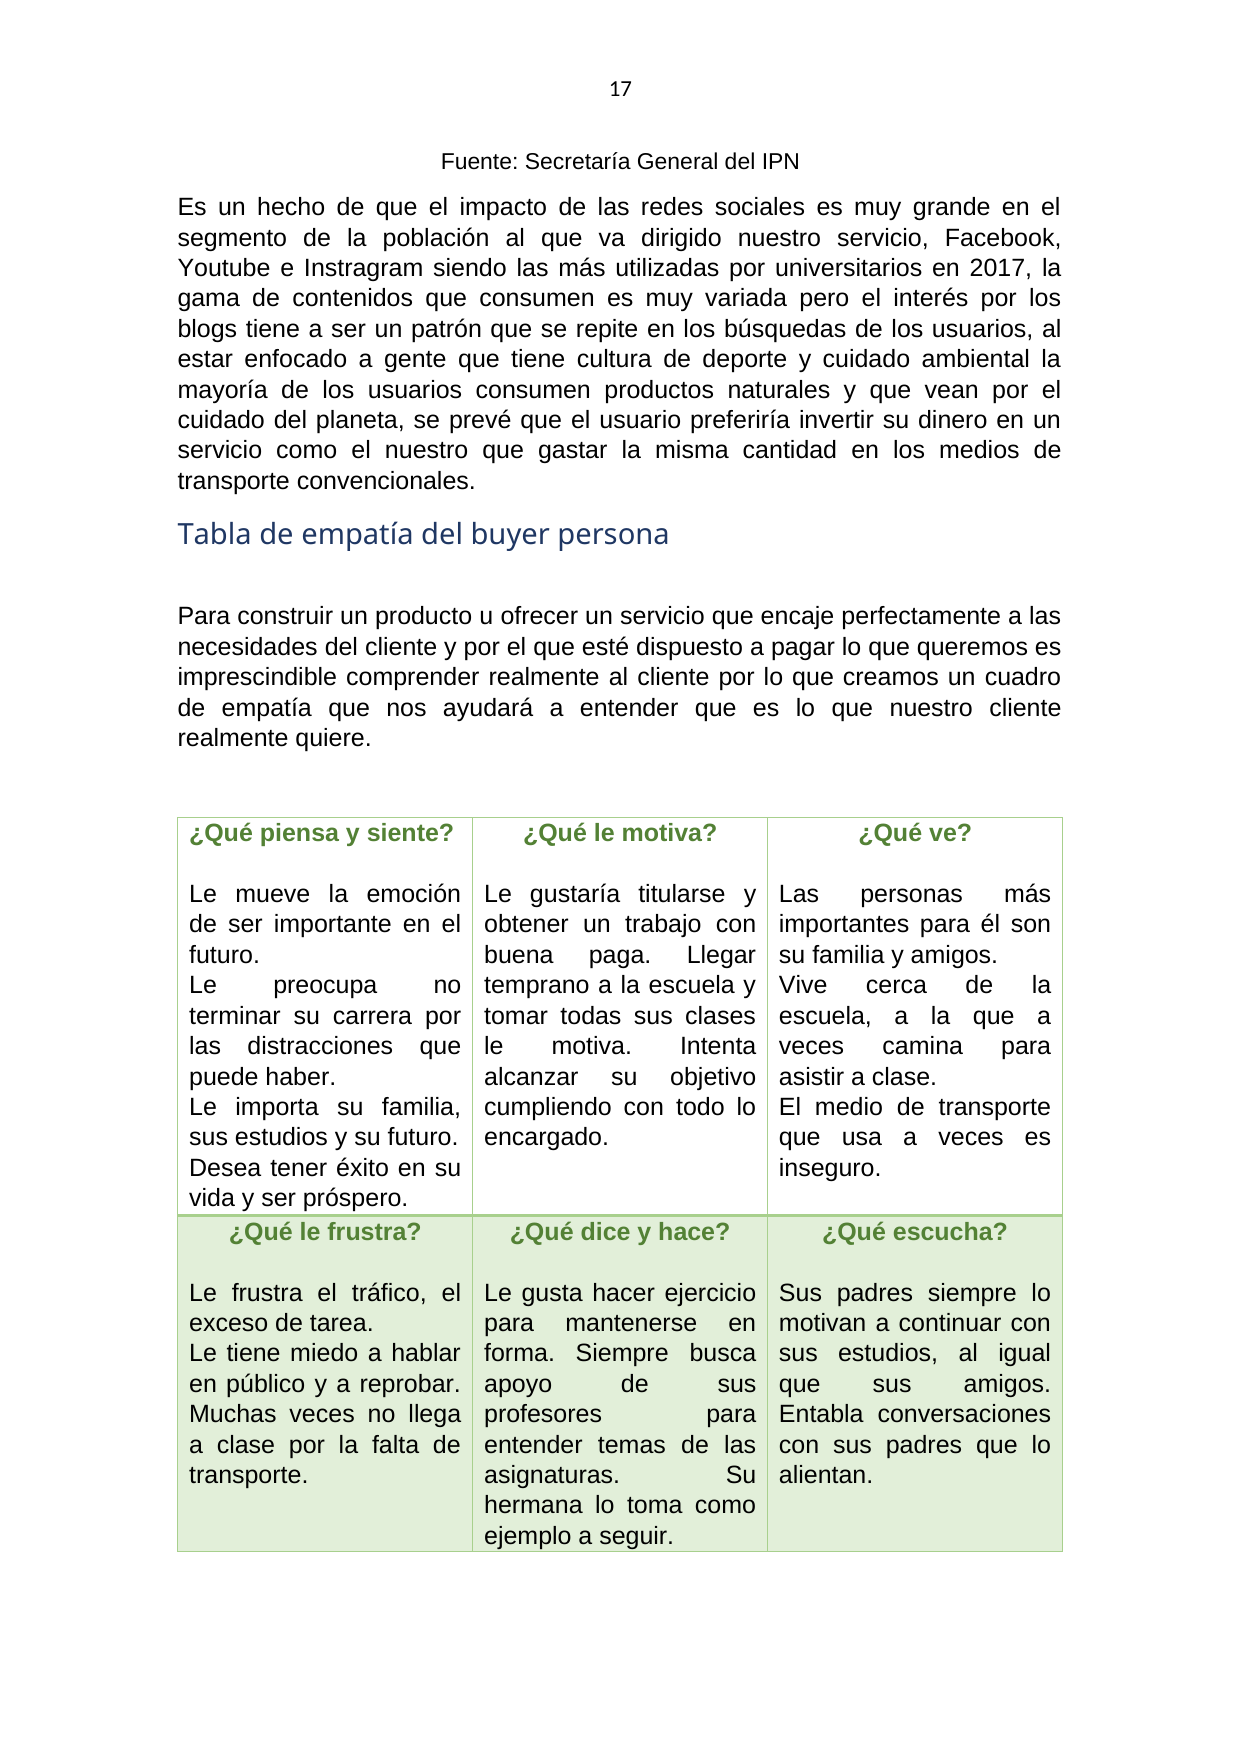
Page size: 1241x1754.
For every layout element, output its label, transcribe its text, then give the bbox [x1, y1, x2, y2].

table_header ¿Qué ve? Las personas más importantes para él son su familia y amigos. Vive cerca de la escuela, a la que a veces camina para asistir a clase. El medio de transporte que usa a veces es inseguro. [768, 818, 1062, 1213]
table_cell ¿Qué dice y hace? Le gusta hacer ejercicio para mantenerse en forma. Siempre busca apoyo de sus profesores para entender temas de las asignaturas. Su hermana lo toma como ejemplo a seguir. [473, 1217, 767, 1551]
table_header ¿Qué le motiva? Le gustaría titularse y obtener un trabajo con buena paga. Llegar temprano a la escuela y tomar todas sus clases le motiva. Intenta alcanzar su objetivo cumpliendo con todo lo encargado. [473, 818, 767, 1213]
text Es un hecho de que el impacto de las redes sociales es muy grande en el segmento de la población al que va dirigido nuestro servicio, Facebook, Youtube e Instragram siendo las más utilizadas por universitarios en 2017, la gama de contenidos que consumen es muy variada pero el interés por los blogs tiene a ser un patrón que se repite en los búsquedas de los usuarios, al estar enfocado a gente que tiene cultura de deporte y cuidado ambiental la mayoría de los usuarios consumen productos naturales y que vean por el cuidado del planeta, se prevé que el usuario preferiría invertir su dinero en un servicio como el nuestro que gastar la misma cantidad en los medios de transporte convencionales. [177, 192, 1063, 495]
table_cell ¿Qué escucha? Sus padres siempre lo motivan a continuar con sus estudios, al igual que sus amigos. Entabla conversaciones con sus padres que lo alientan. [768, 1217, 1062, 1551]
subtitle Tabla de empatía del buyer persona [177, 513, 1063, 553]
table_cell ¿Qué le frustra? Le frustra el tráfico, el exceso de tarea. Le tiene miedo a hablar en público y a reprobar. Muchas veces no llega a clase por la falta de transporte. [178, 1217, 472, 1551]
text Para construir un producto u ofrecer un servicio que encaje perfectamente a las necesidades del cliente y por el que esté dispuesto a pagar lo que queremos es imprescindible comprender realmente al cliente por lo que creamos un cuadro de empatía que nos ayudará a entender que es lo que nuestro cliente realmente quiere. [177, 601, 1063, 752]
text Fuente: Secretaría General del IPN [177, 148, 1063, 174]
table_header ¿Qué piensa y siente? Le mueve la emoción de ser importante en el futuro. Le preocupa no terminar su carrera por las distracciones que puede haber. Le importa su familia, sus estudios y su futuro. Desea tener éxito en su vida y ser próspero. [178, 818, 472, 1213]
